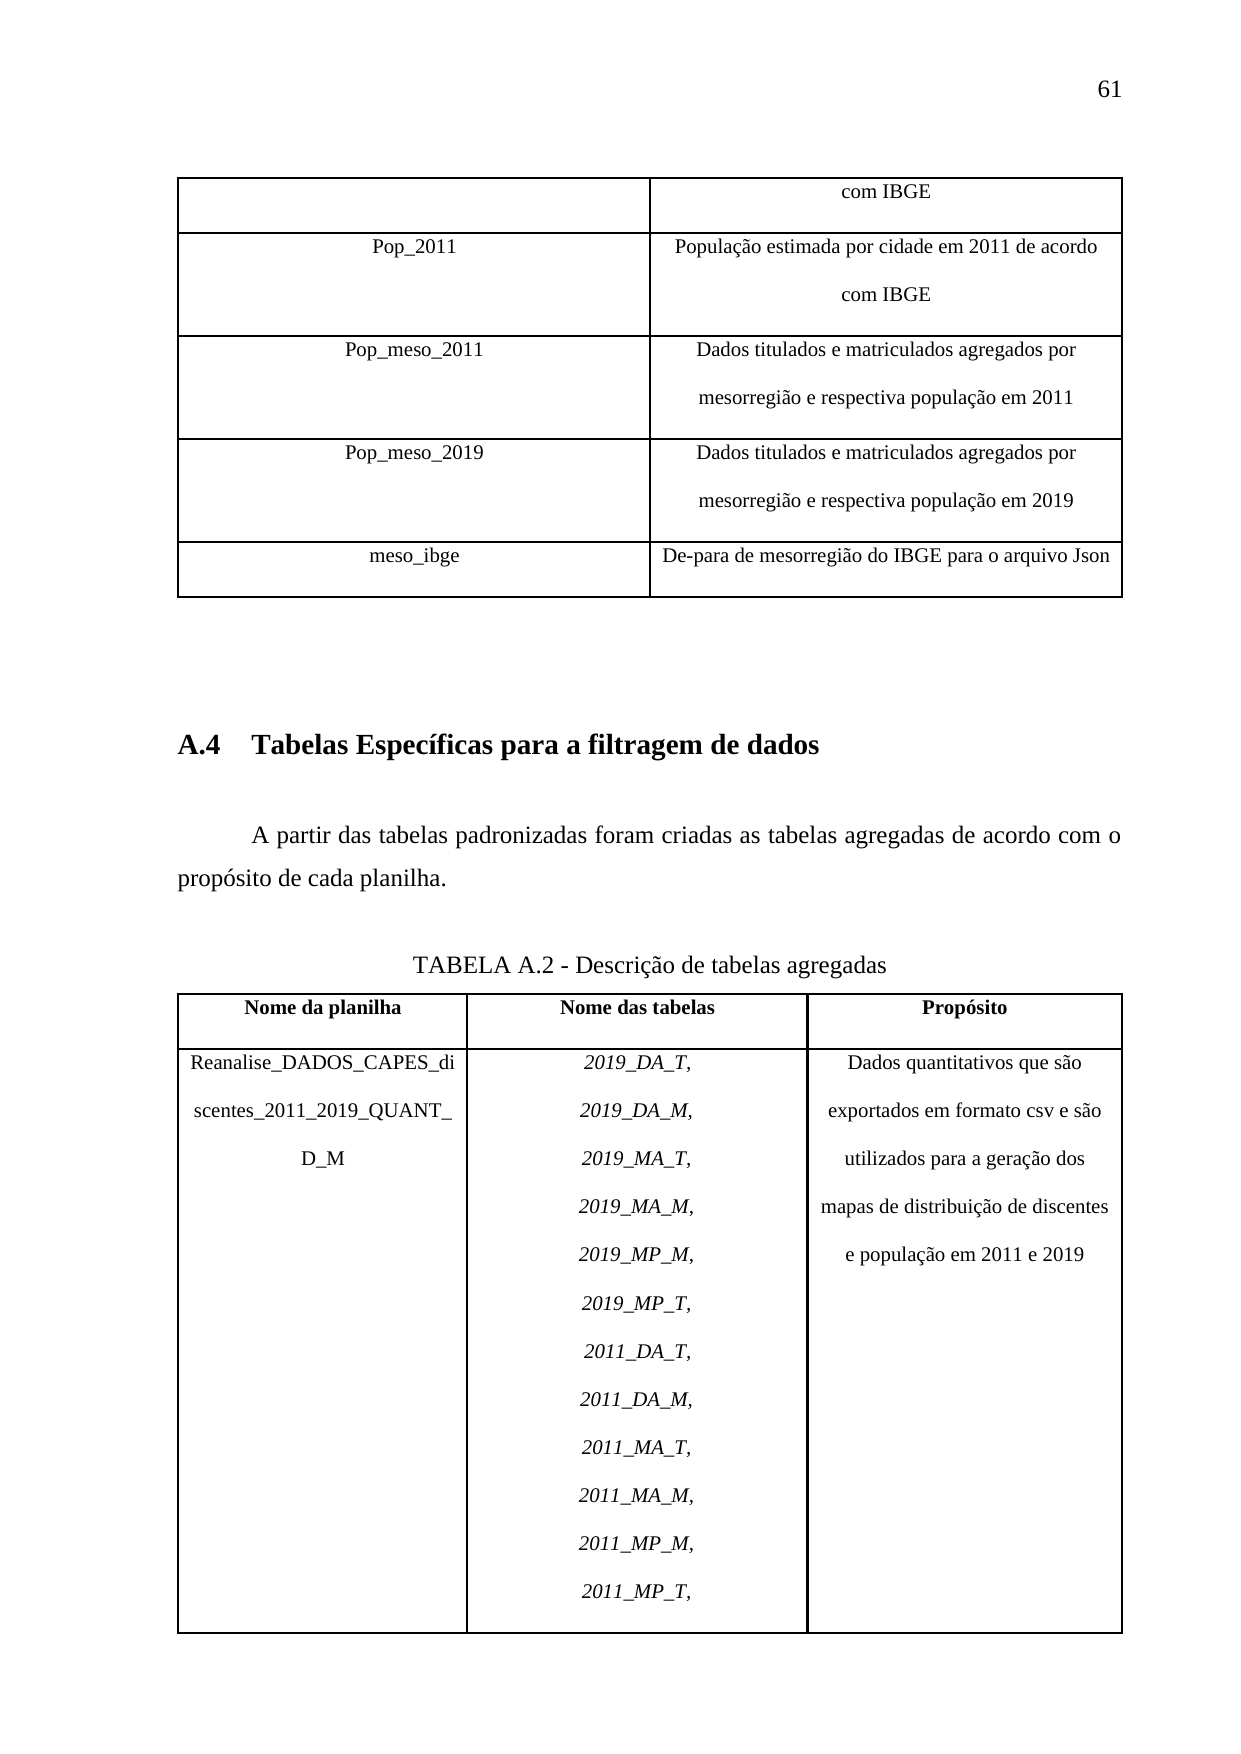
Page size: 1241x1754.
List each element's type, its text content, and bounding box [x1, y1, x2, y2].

subtitle A.4 Tabelas Específicas para a filtragem de dados [177, 727, 1122, 761]
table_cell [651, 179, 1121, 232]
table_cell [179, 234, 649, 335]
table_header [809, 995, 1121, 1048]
text A partir das tabelas padronizadas foram criadas as tabelas agregadas de acordo com o propósito de cada planilha. [177, 820, 1122, 892]
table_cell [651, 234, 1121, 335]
text TABELA A.2 - Descrição de tabelas agregadas [177, 950, 1122, 978]
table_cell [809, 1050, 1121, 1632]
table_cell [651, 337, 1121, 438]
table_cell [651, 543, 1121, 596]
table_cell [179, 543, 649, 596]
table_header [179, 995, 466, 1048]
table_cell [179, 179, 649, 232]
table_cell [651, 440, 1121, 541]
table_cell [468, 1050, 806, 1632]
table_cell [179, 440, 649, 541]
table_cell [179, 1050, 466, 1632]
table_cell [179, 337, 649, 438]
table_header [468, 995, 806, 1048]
